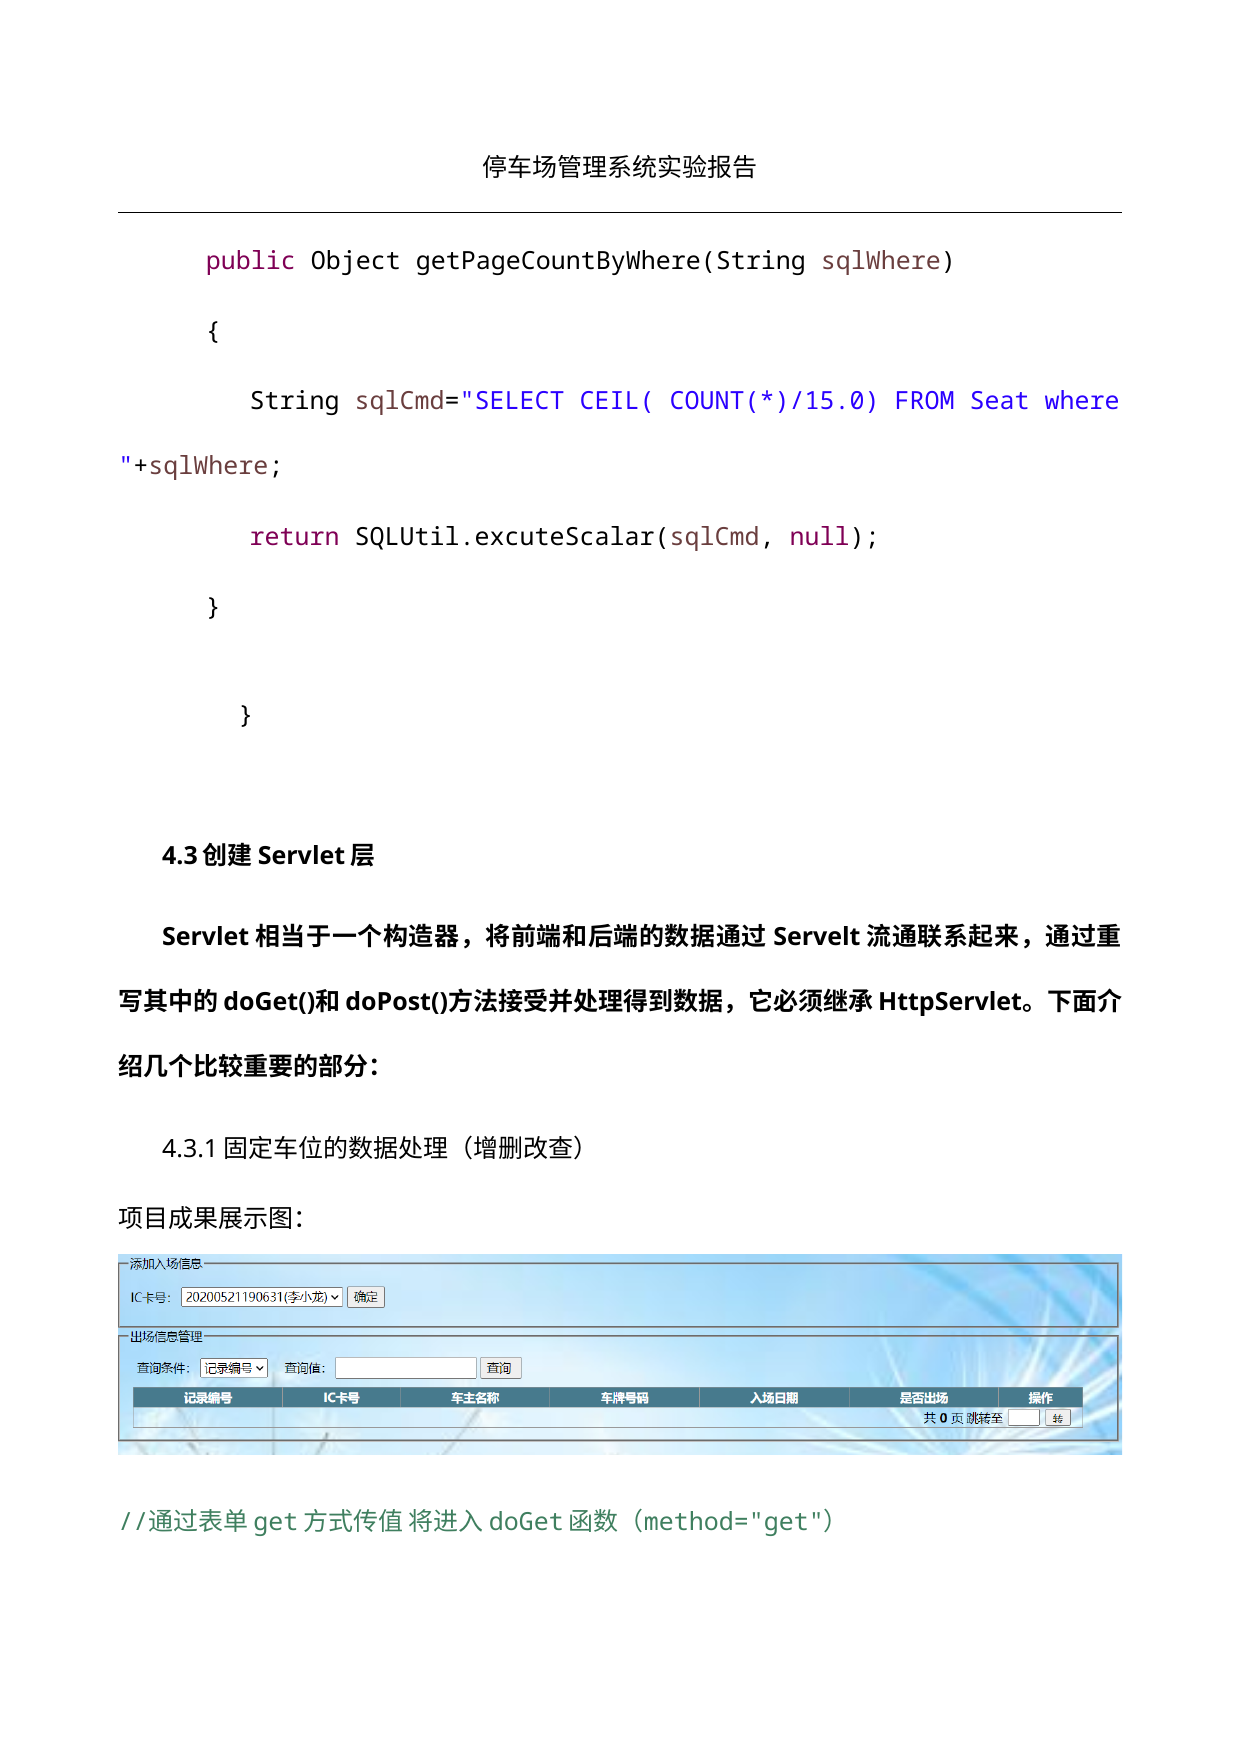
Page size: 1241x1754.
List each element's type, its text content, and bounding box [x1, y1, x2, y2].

picture [118, 1254, 1123, 1455]
text //通过表单get方式传值 将进入doGet函数（method="get"） [118, 1487, 1122, 1552]
text { [118, 297, 1122, 362]
text String sqlCmd="SELECT CEIL( COUNT(*)/15.0) FROM Seat where "+sqlWhere; [118, 367, 1122, 497]
text Servlet相当于一个构造器，将前端和后端的数据通过Servelt流通联系起来，通过重写其中的doGet()和doPost()方法接受并处理得到数据，它必须继承HttpServlet。下面介绍几个比较重要的部分： [118, 902, 1122, 1097]
text } [118, 681, 1122, 746]
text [118, 503, 1122, 568]
text 4.3创建Servlet层 [118, 821, 1122, 886]
text 项目成果展示图： [118, 1184, 1122, 1249]
text } [118, 573, 1122, 638]
text public Object getPageCountByWhere(String sqlWhere) [118, 227, 1122, 292]
text 4.3.1固定车位的数据处理（增删改查） [118, 1114, 1122, 1179]
